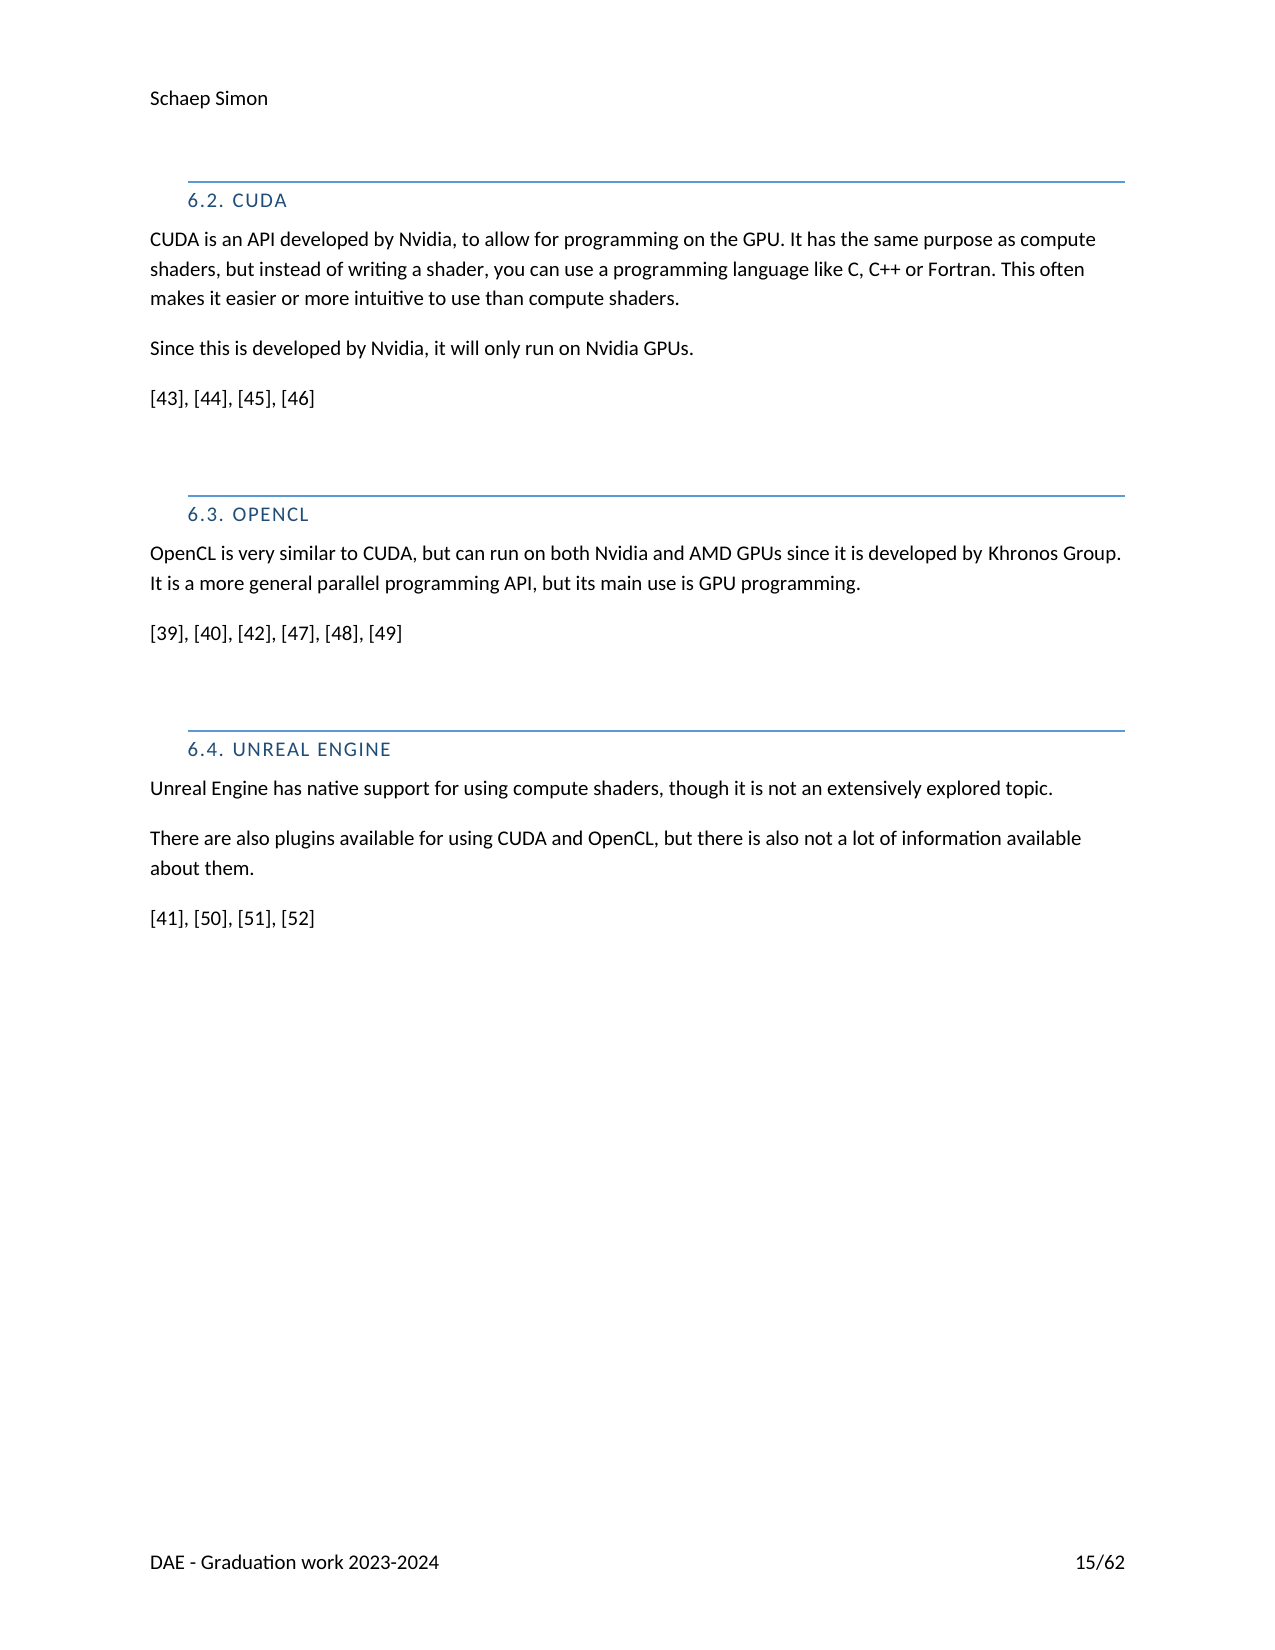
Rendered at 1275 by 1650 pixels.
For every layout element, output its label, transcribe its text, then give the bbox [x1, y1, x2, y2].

subtitle CUDA [187, 182, 1125, 212]
text CUDA is an API developed by Nvidia, to allow for programming on the GPU. It has the same purpose as compute shaders, but instead of writing a shader, you can use a programming language like C, C++ or Fortran. This often makes it easier or more intuitive to use than compute shaders. [150, 227, 1125, 310]
text Since this is developed by Nvidia, it will only run on Nvidia GPUs. [150, 335, 1125, 360]
text OpenCL is very similar to CUDA, but can run on both Nvidia and AMD GPUs since it is developed by Khronos Group. It is a more general parallel programming API, but its main use is GPU programming. [150, 541, 1125, 595]
subtitle Unreal Engine [187, 731, 1125, 761]
text There are also plugins available for using CUDA and OpenCL, but there is also not a lot of information available about them. [150, 826, 1125, 880]
subtitle Opencl [187, 496, 1125, 526]
text [41], [50], [51], [52] [150, 905, 1125, 930]
text Unreal Engine has native support for using compute shaders, though it is not an extensively explored topic. [150, 776, 1125, 801]
text [43], [44], [45], [46] [150, 385, 1125, 410]
text [39], [40], [42], [47], [48], [49] [150, 620, 1125, 645]
